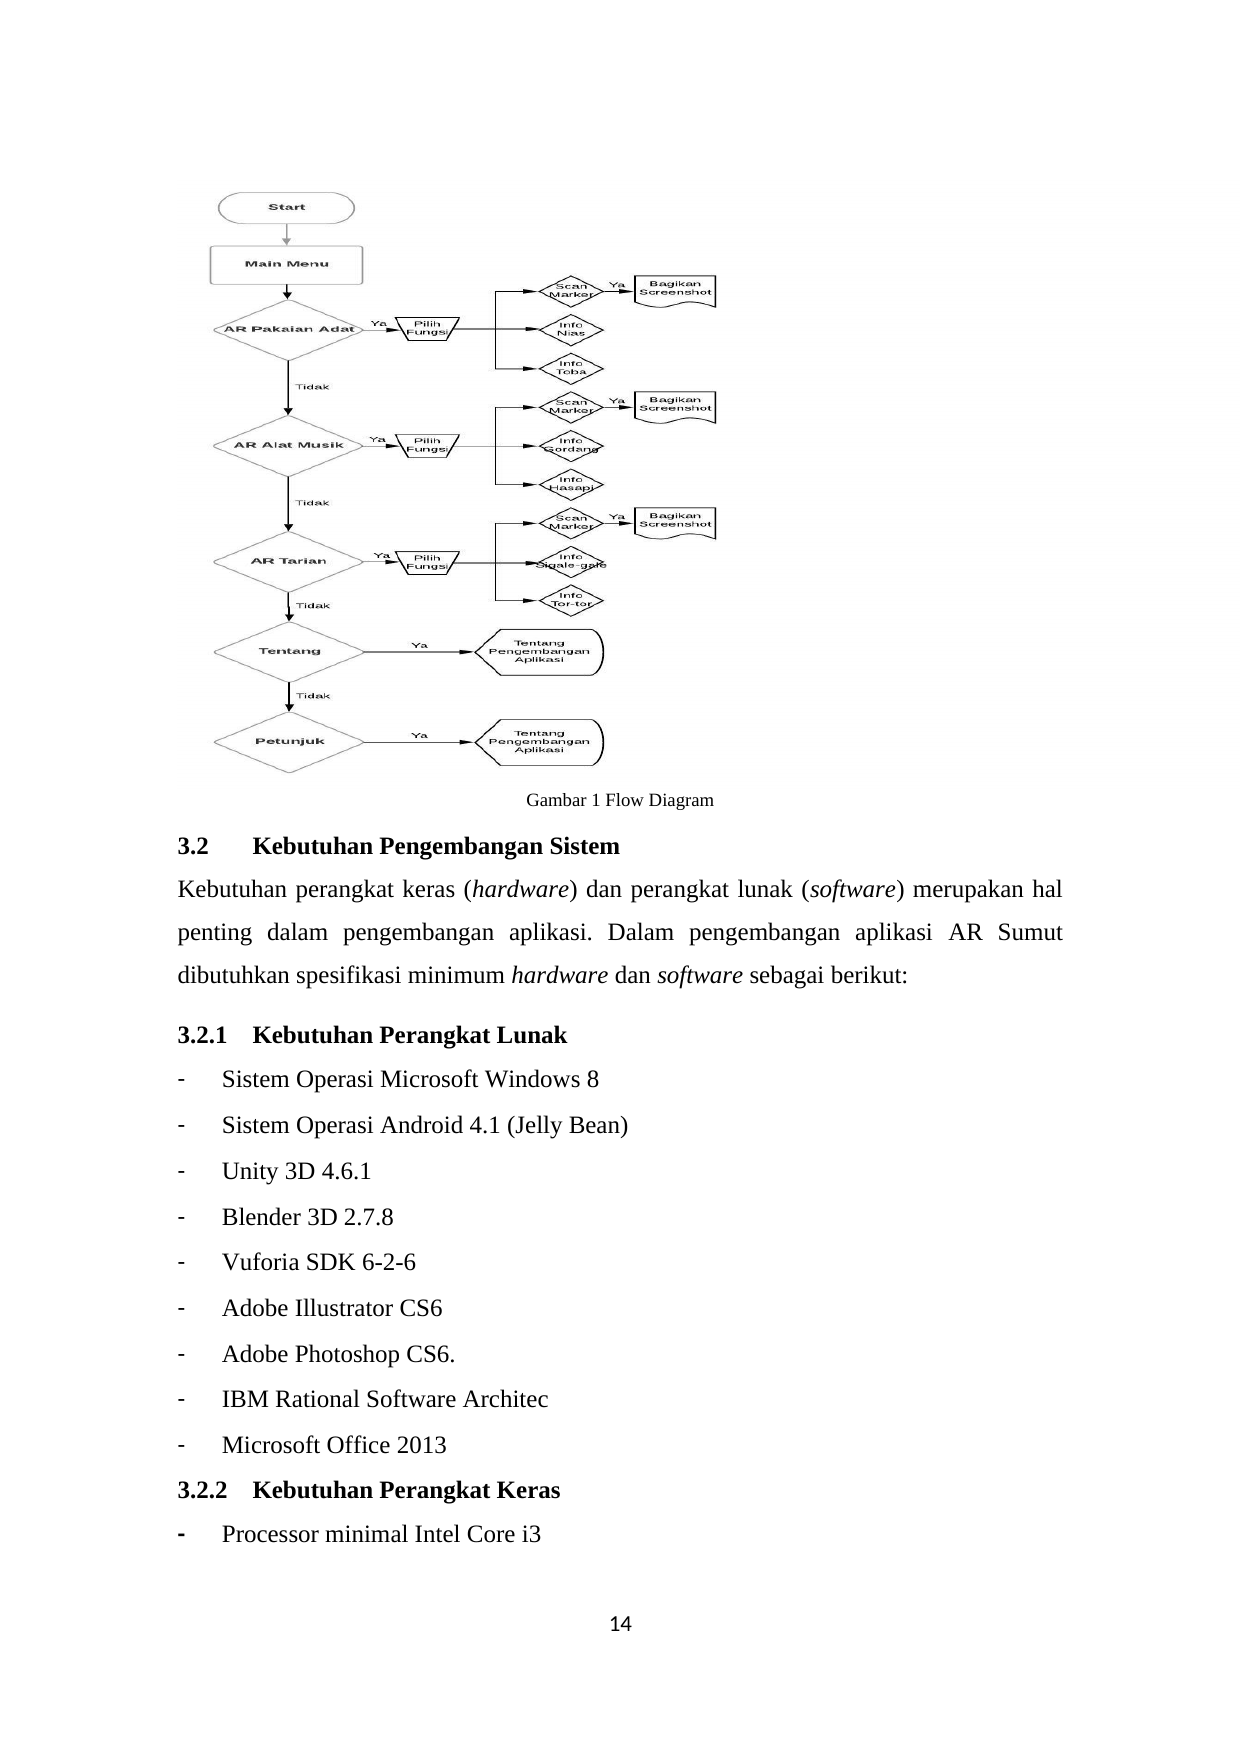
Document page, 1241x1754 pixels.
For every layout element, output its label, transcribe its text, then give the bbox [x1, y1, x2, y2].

list Blender 3D 2.7.8 [177, 1201, 1063, 1231]
list IBM Rational Software Architec [177, 1384, 1063, 1414]
list Processor minimal Intel Core i3 [177, 1518, 1063, 1549]
list Adobe Illustrator CS6 [177, 1292, 1063, 1323]
picture [177, 177, 1241, 789]
list Vuforia SDK 6-2-6 [177, 1246, 1063, 1277]
subtitle Kebutuhan Pengembangan Sistem [177, 831, 1063, 860]
list Unity 3D 4.6.1 [177, 1155, 1063, 1186]
text Gambar 1 Flow Diagram [177, 789, 1063, 810]
text Kebutuhan perangkat keras (hardware) dan perangkat lunak (software) merupakan hal penting dalam pengembangan aplikasi. Dalam pengembangan aplikasi AR Sumut dibutuhkan spesifikasi minimum hardware dan software sebagai berikut: [177, 874, 1063, 989]
list Kebutuhan Perangkat Lunak [177, 1020, 1063, 1049]
list Sistem Operasi Microsoft Windows 8 [177, 1063, 1063, 1094]
list Adobe Photoshop CS6. [177, 1338, 1063, 1368]
list Sistem Operasi Android 4.1 (Jelly Bean) [177, 1109, 1063, 1140]
list Kebutuhan Perangkat Keras [177, 1475, 1063, 1504]
list Microsoft Office 2013 [177, 1429, 1063, 1460]
